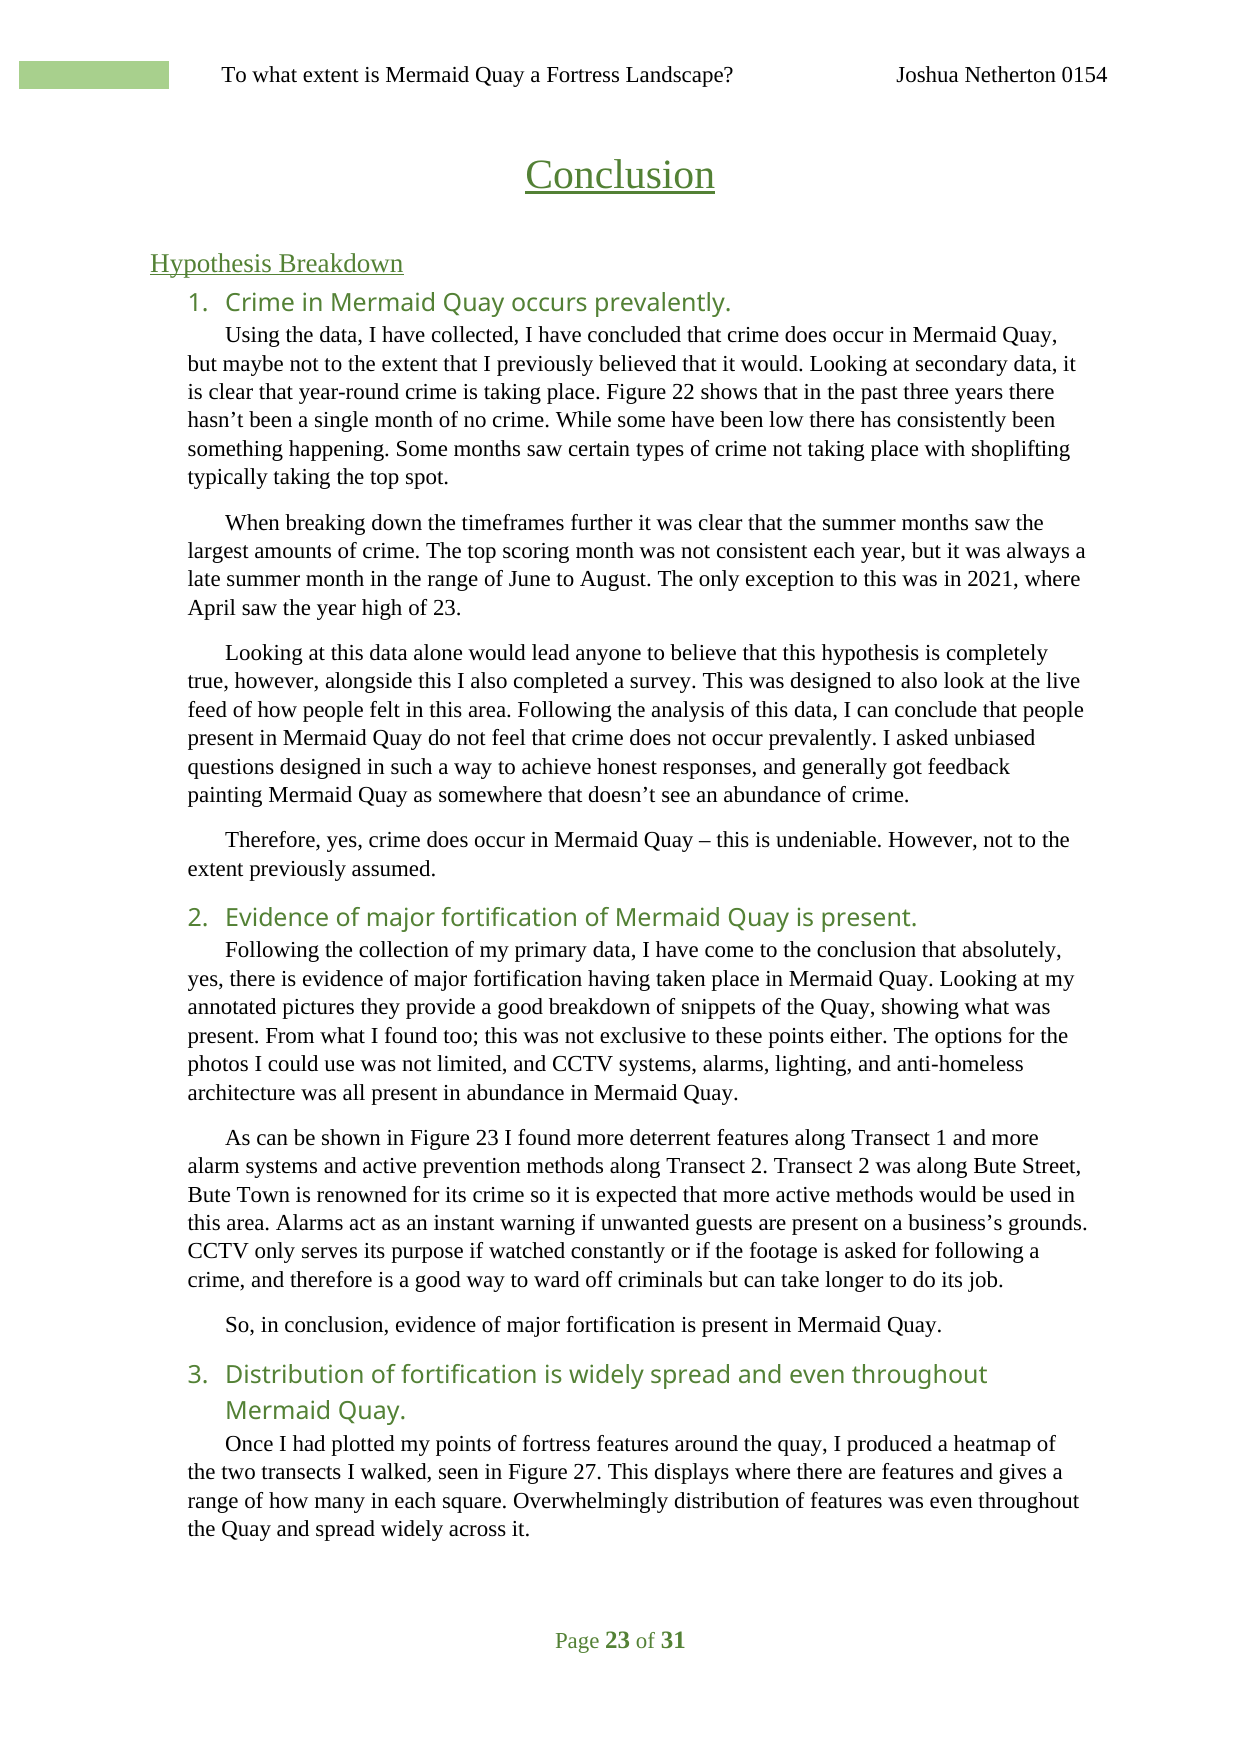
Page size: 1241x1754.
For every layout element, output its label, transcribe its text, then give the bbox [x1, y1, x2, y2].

text As can be shown in Figure 23 I found more deterrent features along Transect 1 and more alarm systems and active prevention methods along Transect 2. Transect 2 was along Bute Street, Bute Town is renowned for its crime so it is expected that more active methods would be used in this area. Alarms act as an instant warning if unwanted guests are present on a business’s grounds. CCTV only serves its purpose if watched constantly or if the footage is asked for following a crime, and therefore is a good way to ward off criminals but can take longer to do its job. [187, 1124, 1090, 1292]
text When breaking down the timeframes further it was clear that the summer months saw the largest amounts of crime. The top scoring month was not consistent each year, but it was always a late summer month in the range of June to August. The only exception to this was in 2021, where April saw the year high of 23. [187, 508, 1090, 620]
text So, in conclusion, evidence of major fortification is present in Mermaid Quay. [187, 1311, 1090, 1337]
text Once I had plotted my points of fortress features around the quay, I produced a heatmap of the two transects I walked, seen in Figure 27. This displays where there are features and gives a range of how many in each square. Overwhelmingly distribution of features was even throughout the Quay and spread widely across it. [187, 1430, 1090, 1541]
text Using the data, I have collected, I have concluded that crime does occur in Mermaid Quay, but maybe not to the extent that I previously believed that it would. Looking at secondary data, it is clear that year-round crime is taking place. Figure 22 shows that in the past three years there hasn’t been a single month of no crime. While some have been low there has consistently been something happening. Some months saw certain types of crime not taking place with shoplifting typically taking the top spot. [187, 321, 1090, 490]
subtitle Hypothesis Breakdown [150, 247, 1090, 278]
subtitle Crime in Mermaid Quay occurs prevalently. [187, 284, 1090, 318]
text Therefore, yes, crime does occur in Mermaid Quay – this is undeniable. However, not to the extent previously assumed. [187, 826, 1090, 881]
subtitle Conclusion [150, 150, 1090, 198]
subtitle Distribution of fortification is widely spread and even throughout Mermaid Quay. [187, 1356, 1090, 1427]
subtitle Evidence of major fortification of Mermaid Quay is present. [187, 900, 1090, 934]
text Following the collection of my primary data, I have come to the conclusion that absolutely, yes, there is evidence of major fortification having taken place in Mermaid Quay. Looking at my annotated pictures they provide a good breakdown of snippets of the Quay, showing what was present. From what I found too; this was not exclusive to these points either. The options for the photos I could use was not limited, and CCTV systems, alarms, lighting, and anti-homeless architecture was all present in abundance in Mermaid Quay. [187, 937, 1090, 1105]
text Looking at this data alone would lead anyone to believe that this hypothesis is completely true, however, alongside this I also completed a survey. This was designed to also look at the live feed of how people felt in this area. Following the analysis of this data, I can conclude that people present in Mermaid Quay do not feel that crime does not occur prevalently. I asked unbiased questions designed in such a way to achieve honest responses, and generally got feedback painting Mermaid Quay as somewhere that doesn’t see an abundance of crime. [187, 639, 1090, 807]
